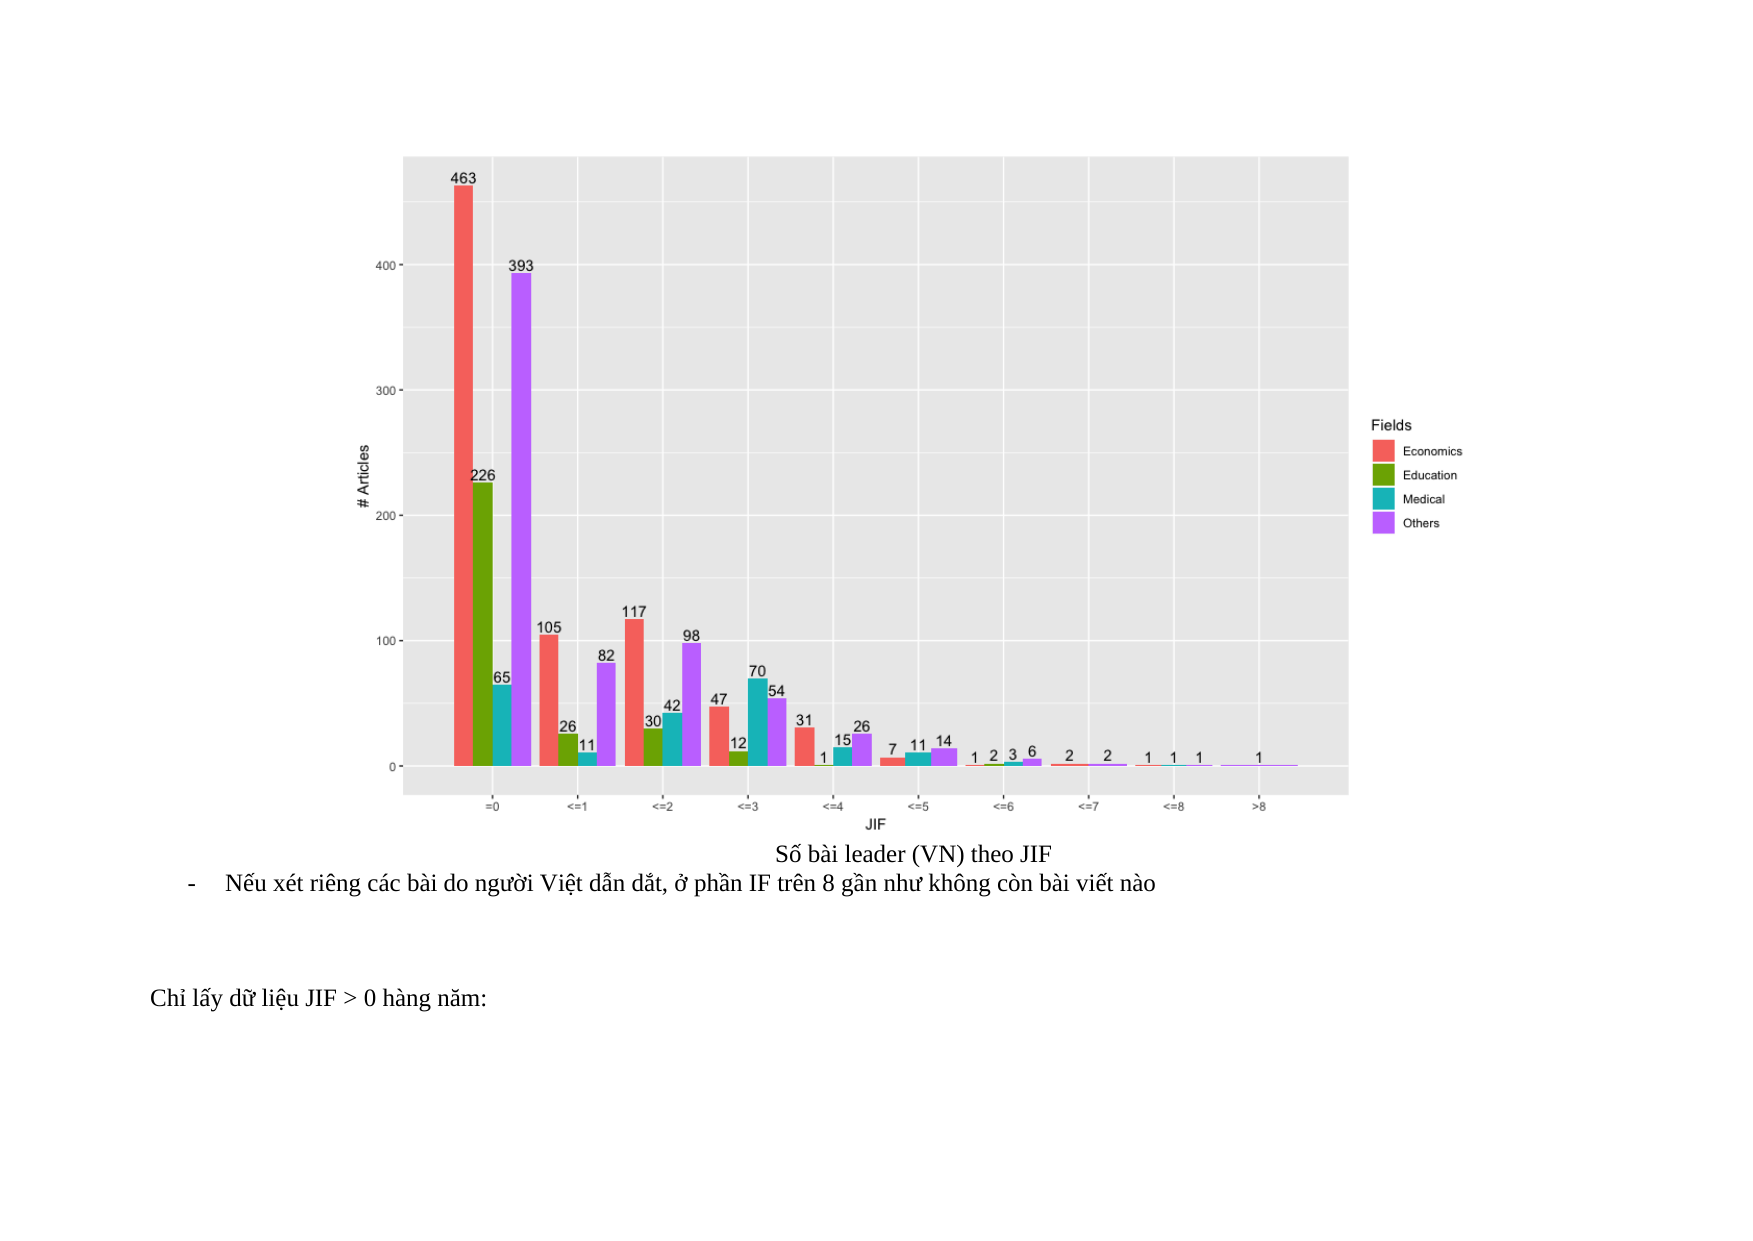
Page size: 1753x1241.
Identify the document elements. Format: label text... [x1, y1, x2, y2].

list Nếu xét riêng các bài do người Việt dẫn dắt, ở phần IF trên 8 gần như không còn bài viết nào [187, 868, 1602, 897]
text Số bài leader (VN) theo JIF [225, 839, 1602, 868]
text Chỉ lấy dữ liệu JIF > 0 hàng năm: [150, 983, 1602, 1012]
picture [350, 150, 1478, 840]
